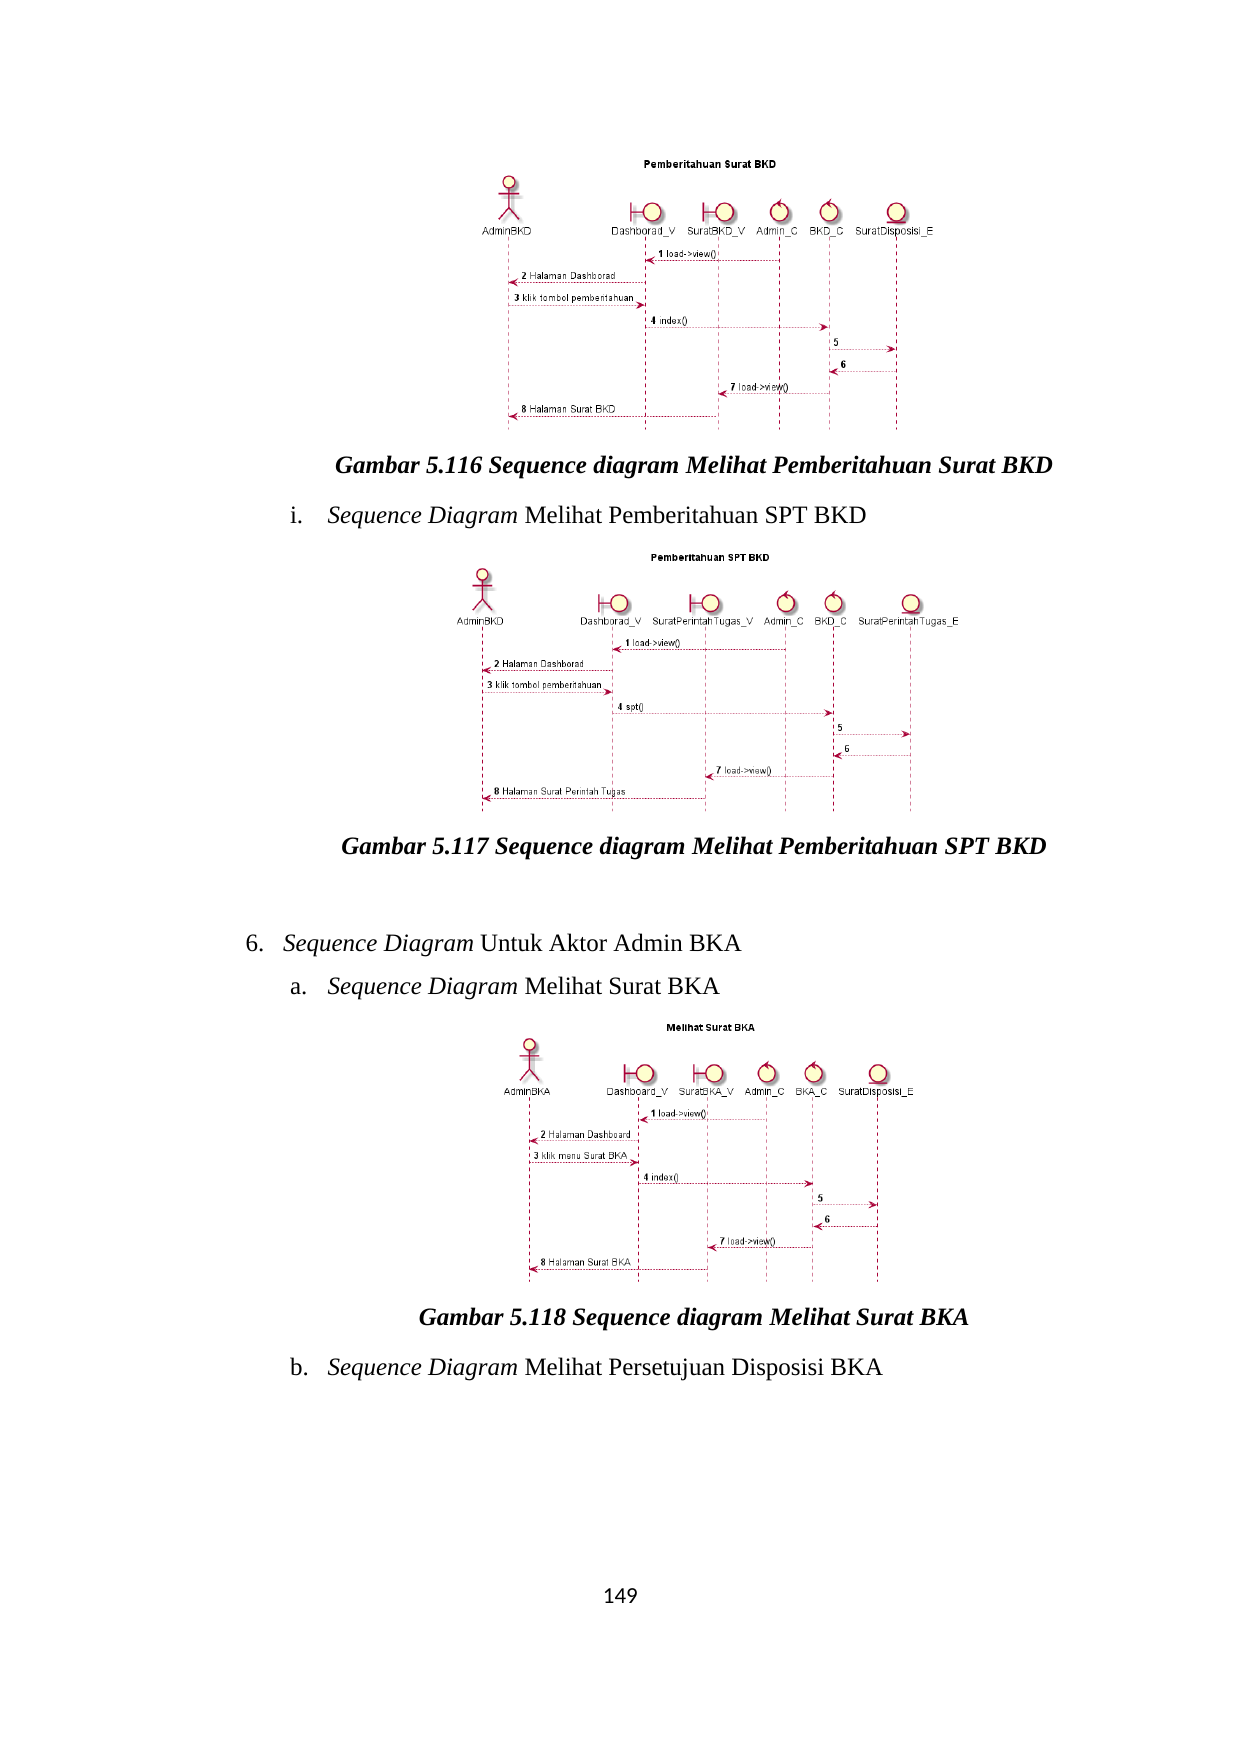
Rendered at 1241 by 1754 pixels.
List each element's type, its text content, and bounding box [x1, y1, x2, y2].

list Sequence Diagram Melihat Persetujuan Disposisi BKA [290, 1352, 1090, 1381]
picture [498, 1013, 920, 1289]
text Gambar 5.116 Sequence diagram Melihat Pemberitahuan Surat BKD [300, 451, 1090, 479]
list Sequence Diagram Melihat Pemberitahuan SPT BKD [290, 500, 1090, 529]
picture [477, 150, 941, 437]
text Gambar 5.118 Sequence diagram Melihat Surat BKA [300, 1302, 1090, 1331]
text Gambar 5.117 Sequence diagram Melihat Pemberitahuan SPT BKD [300, 831, 1090, 860]
list Sequence Diagram Melihat Surat BKA [290, 971, 1090, 999]
list Sequence Diagram Untuk Aktor Admin BKA [245, 928, 1090, 956]
picture [451, 543, 966, 818]
